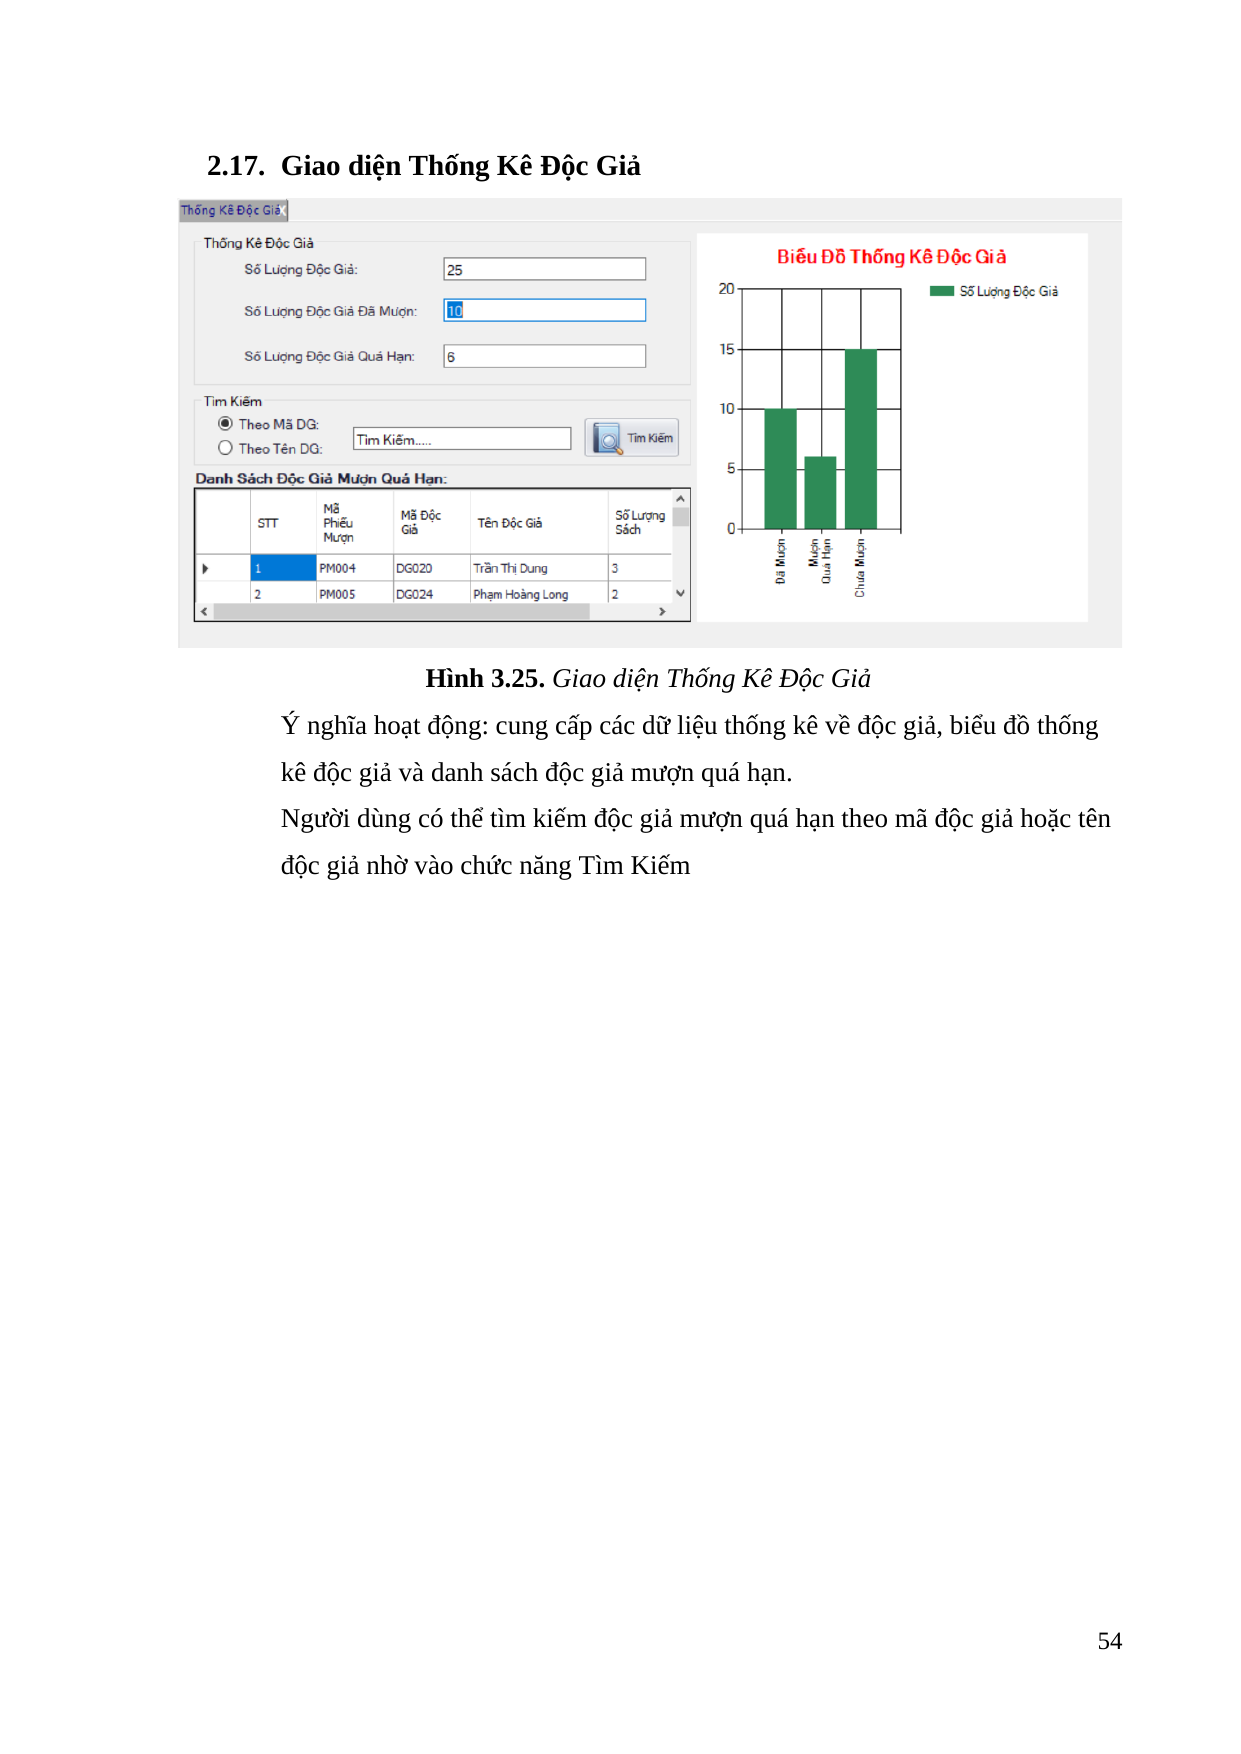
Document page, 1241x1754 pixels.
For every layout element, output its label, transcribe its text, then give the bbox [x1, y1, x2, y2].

text Hình 3.25. Giao diện Thống Kê Độc Giả [177, 662, 1122, 693]
list Giao diện Thống Kê Độc Giả [207, 148, 1122, 181]
text Ý nghĩa hoạt động: cung cấp các dữ liệu thống kê về độc giả, biểu đồ thống kê độc giả và danh sách độc giả mượn quá hạn. [281, 709, 1122, 787]
text Người dùng có thể tìm kiếm độc giả mượn quá hạn theo mã độc giả hoặc tên độc giả nhờ vào chức năng Tìm Kiếm [281, 802, 1122, 880]
